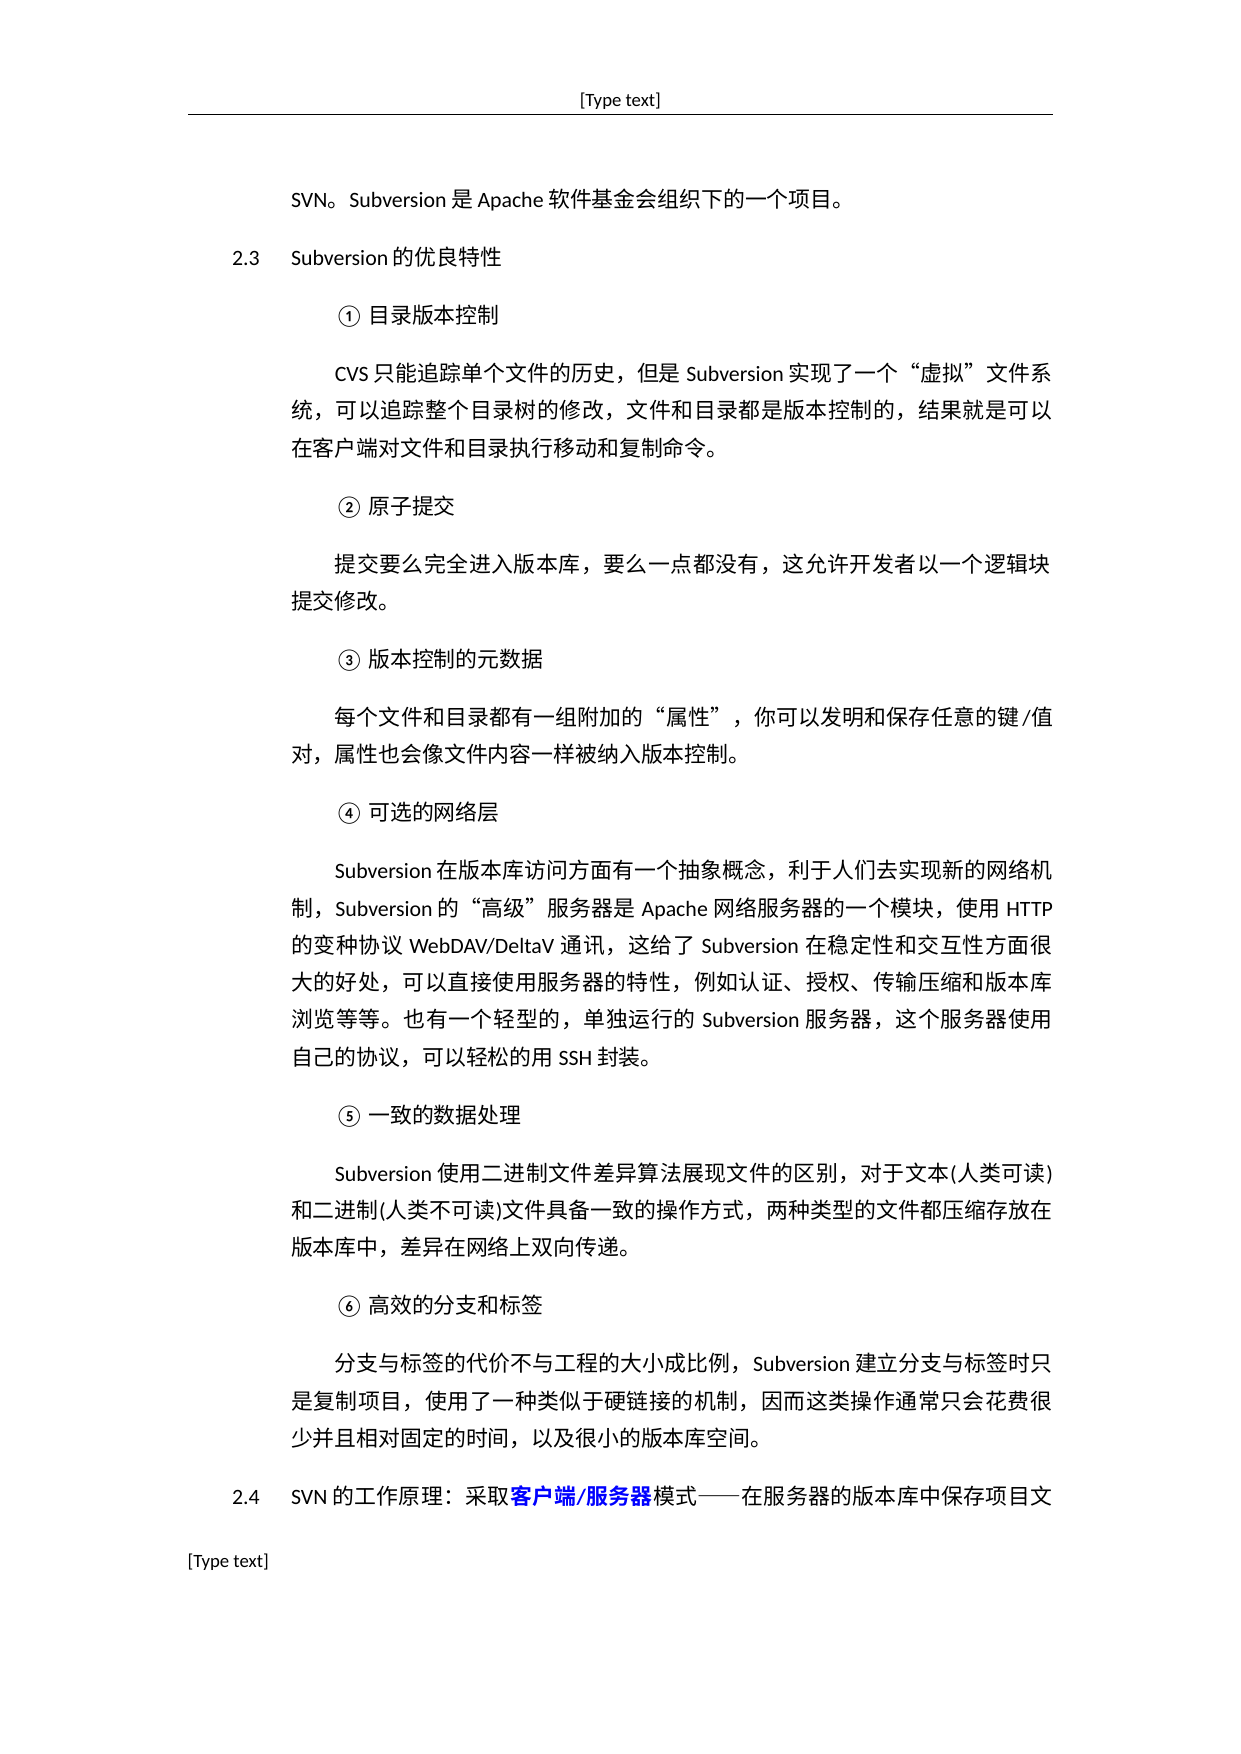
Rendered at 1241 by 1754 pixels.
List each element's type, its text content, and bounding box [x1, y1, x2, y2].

list ⑤一致的数据处理 [291, 1097, 1053, 1130]
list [232, 182, 1053, 214]
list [232, 1479, 1053, 1511]
list 分支与标签的代价不与工程的大小成比例，Subversion建立分支与标签时只是复制项目，使用了一种类似于硬链接的机制，因而这类操作通常只会花费很少并且相对固定的时间，以及很小的版本库空间。 [291, 1346, 1053, 1453]
list Subversion在版本库访问方面有一个抽象概念，利于人们去实现新的网络机制，Subversion的“高级”服务器是 Apache 网络服务器的一个模块，使用 HTTP 的变种协议 WebDAV/DeltaV 通讯，这给了 Subversion 在稳定性和交互性方面很大的好处，可以直接使用服务器的特性，例如认证、授权、传输压缩和版本库浏览等等。也有一个轻型的，单独运行的 Subversion 服务器，这个服务器使用自己的协议，可以轻松的用 SSH 封装。 [291, 853, 1053, 1072]
list 每个文件和目录都有一组附加的“属性”，你可以发明和保存任意的键/值对，属性也会像文件内容一样被纳入版本控制。 [291, 699, 1053, 769]
list ⑥高效的分支和标签 [291, 1288, 1053, 1321]
list ②原子提交 [291, 488, 1053, 521]
list Subversion使用二进制文件差异算法展现文件的区别，对于文本(人类可读)和二进制(人类不可读)文件具备一致的操作方式，两种类型的文件都压缩存放在版本库中，差异在网络上双向传递。 [291, 1155, 1053, 1262]
list CVS只能追踪单个文件的历史，但是Subversion实现了一个“虚拟”文件系统，可以追踪整个目录树的修改，文件和目录都是版本控制的，结果就是可以在客户端对文件和目录执行移动和复制命令。 [291, 356, 1053, 463]
list Subversion的优良特性 [232, 239, 1053, 272]
list ①目录版本控制 [291, 298, 1053, 330]
list ④可选的网络层 [291, 795, 1053, 827]
list ③版本控制的元数据 [291, 642, 1053, 674]
list 提交要么完全进入版本库，要么一点都没有，这允许开发者以一个逻辑块提交修改。 [291, 546, 1053, 616]
